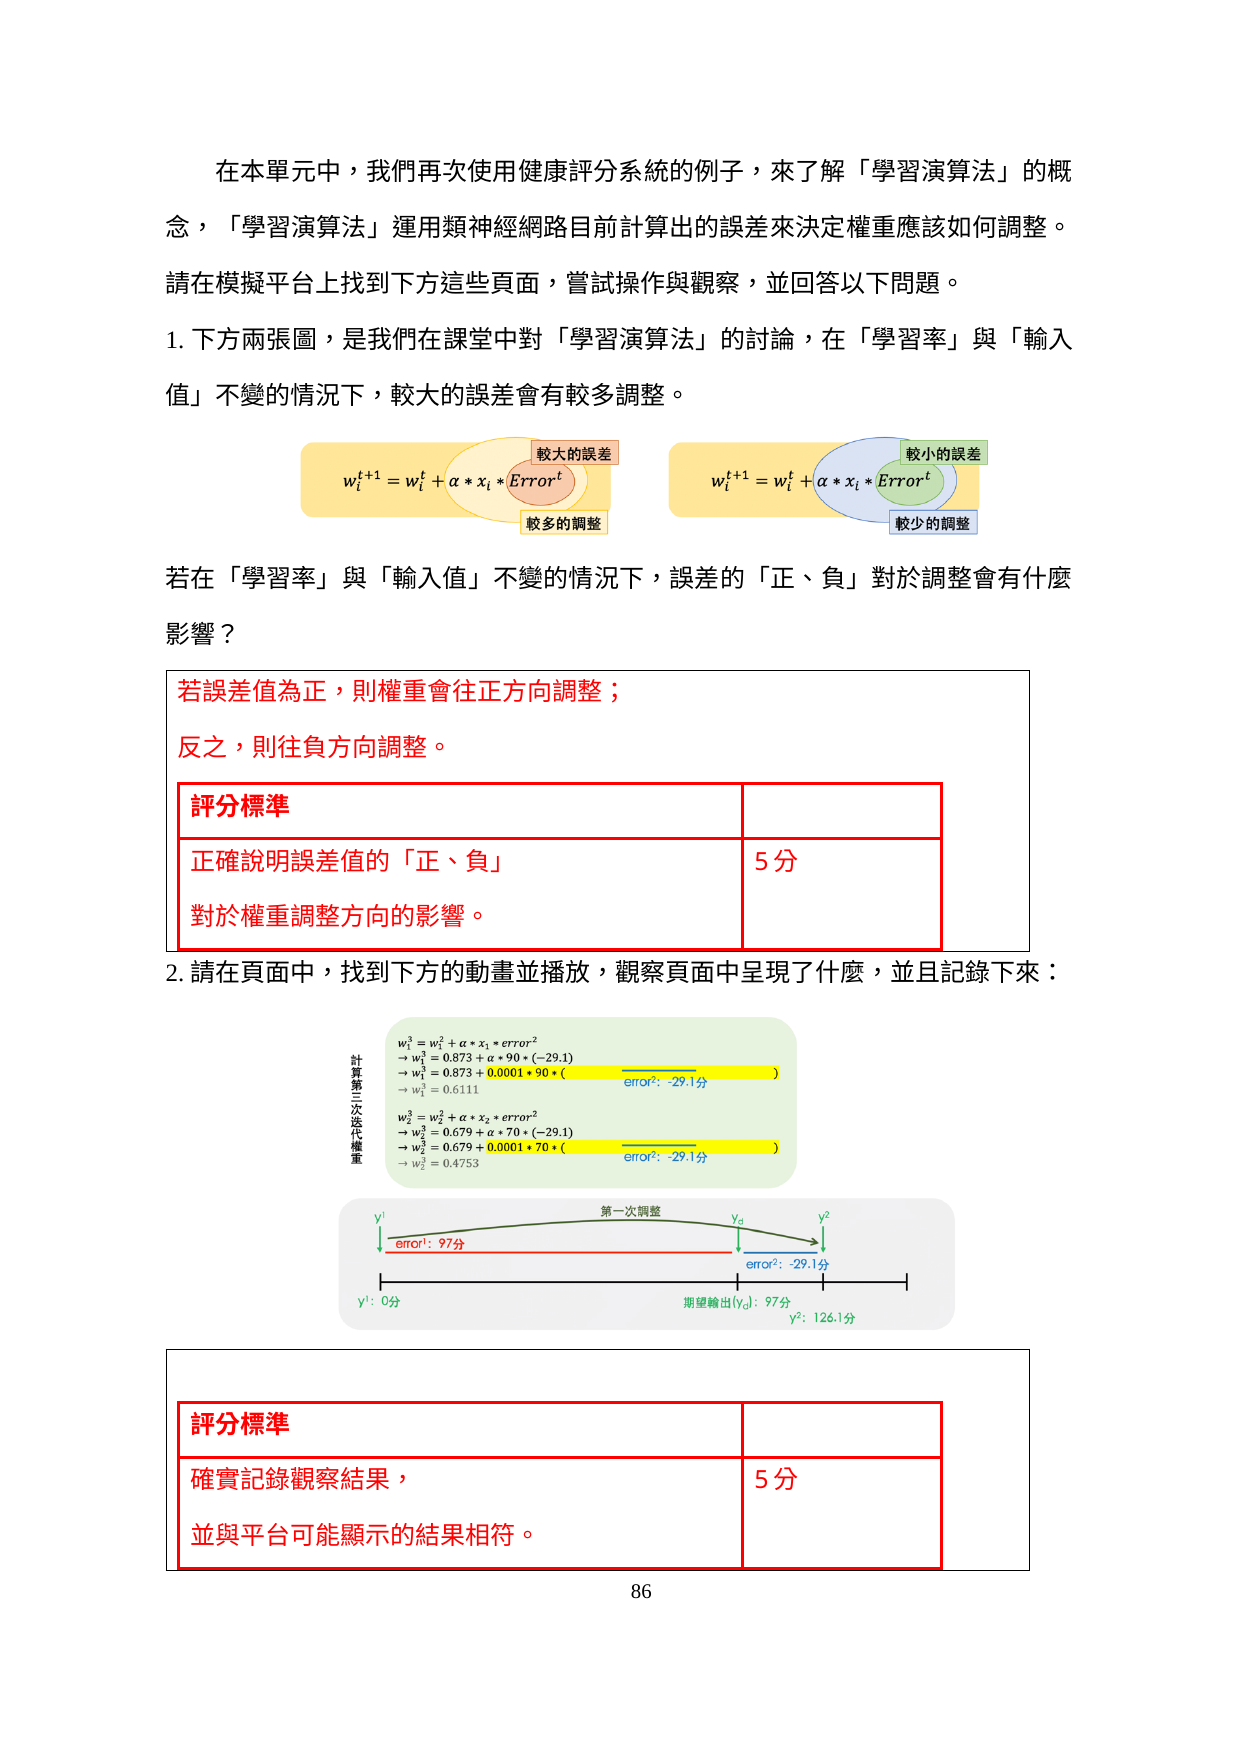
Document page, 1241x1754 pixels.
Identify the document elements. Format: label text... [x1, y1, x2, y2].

text 1. 下方兩張圖，是我們在課堂中對「學習演算法」的討論，在「學習率」與「輸入值」不變的情況下，較大的誤差會有較多調整。 [165, 319, 1075, 412]
table_header 若誤差值為正，則權重會往正方向調整； 反之，則往負方向調整。 [167, 671, 1029, 951]
picture [328, 1007, 962, 1335]
picture [290, 430, 1000, 544]
text 在本單元中，我們再次使用健康評分系統的例子，來了解「學習演算法」的概念，「學習演算法」運用類神經網路目前計算出的誤差來決定權重應該如何調整。請在模擬平台上找到下方這些頁面，嘗試操作與觀察，並回答以下問題。 [165, 151, 1075, 301]
text 2. 請在頁面中，找到下方的動畫並播放，觀察頁面中呈現了什麼，並且記錄下來： [165, 952, 1075, 989]
text 若在「學習率」與「輸入值」不變的情況下，誤差的「正、負」對於調整會有什麼影響？ [165, 558, 1075, 652]
table_header [167, 1350, 1029, 1570]
